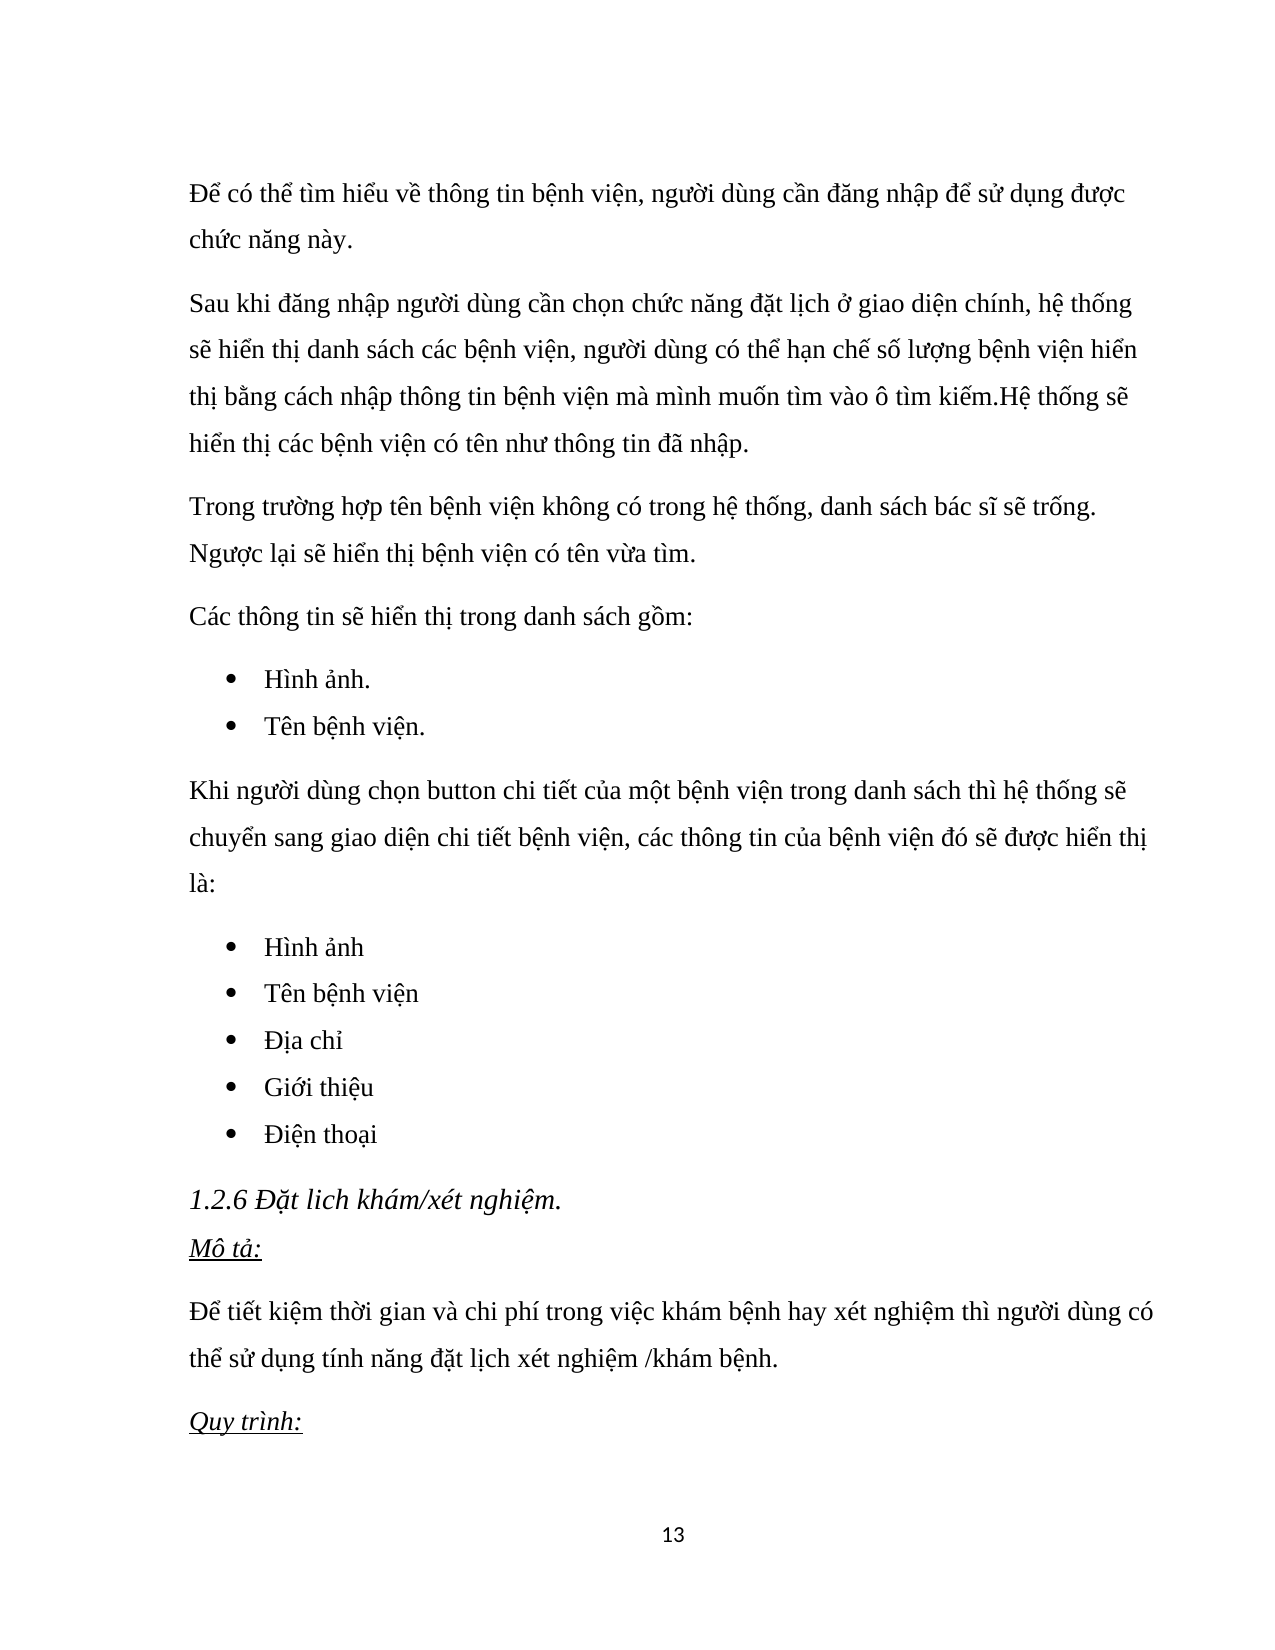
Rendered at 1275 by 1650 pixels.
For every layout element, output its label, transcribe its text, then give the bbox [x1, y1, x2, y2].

text Quy trình: [189, 1405, 1156, 1437]
list Giới thiệu [226, 1071, 1156, 1103]
list Tên bệnh viện. [226, 711, 1156, 742]
text Để có thể tìm hiểu về thông tin bệnh viện, người dùng cần đăng nhập để sử dụng được chức năng này. [189, 177, 1156, 255]
text Để tiết kiệm thời gian và chi phí trong việc khám bệnh hay xét nghiệm thì người dùng có thể sử dụng tính năng đặt lịch xét nghiệm /khám bệnh. [189, 1295, 1156, 1373]
text Sau khi đăng nhập người dùng cần chọn chức năng đặt lịch ở giao diện chính, hệ thống sẽ hiển thị danh sách các bệnh viện, người dùng có thể hạn chế số lượng bệnh viện hiển thị bằng cách nhập thông tin bệnh viện mà mình muốn tìm vào ô tìm kiếm.Hệ thống sẽ hiển thị các bệnh viện có tên như thông tin đã nhập. [189, 287, 1156, 458]
text Trong trường hợp tên bệnh viện không có trong hệ thống, danh sách bác sĩ sẽ trống. Ngược lại sẽ hiển thị bệnh viện có tên vừa tìm. [189, 490, 1156, 568]
text Các thông tin sẽ hiển thị trong danh sách gồm: [189, 600, 1156, 631]
text Mô tả: [189, 1232, 1156, 1263]
list Tên bệnh viện [226, 978, 1156, 1009]
list Điện thoại [226, 1118, 1156, 1149]
subtitle 1.2.6 Đặt lich khám/xét nghiệm. [189, 1182, 1156, 1215]
list Địa chỉ [226, 1024, 1156, 1056]
text Khi người dùng chọn button chi tiết của một bệnh viện trong danh sách thì hệ thống sẽ chuyển sang giao diện chi tiết bệnh viện, các thông tin của bệnh viện đó sẽ được hiển thị là: [189, 774, 1156, 898]
list Hình ảnh. [226, 664, 1156, 695]
list Hình ảnh [226, 931, 1156, 962]
